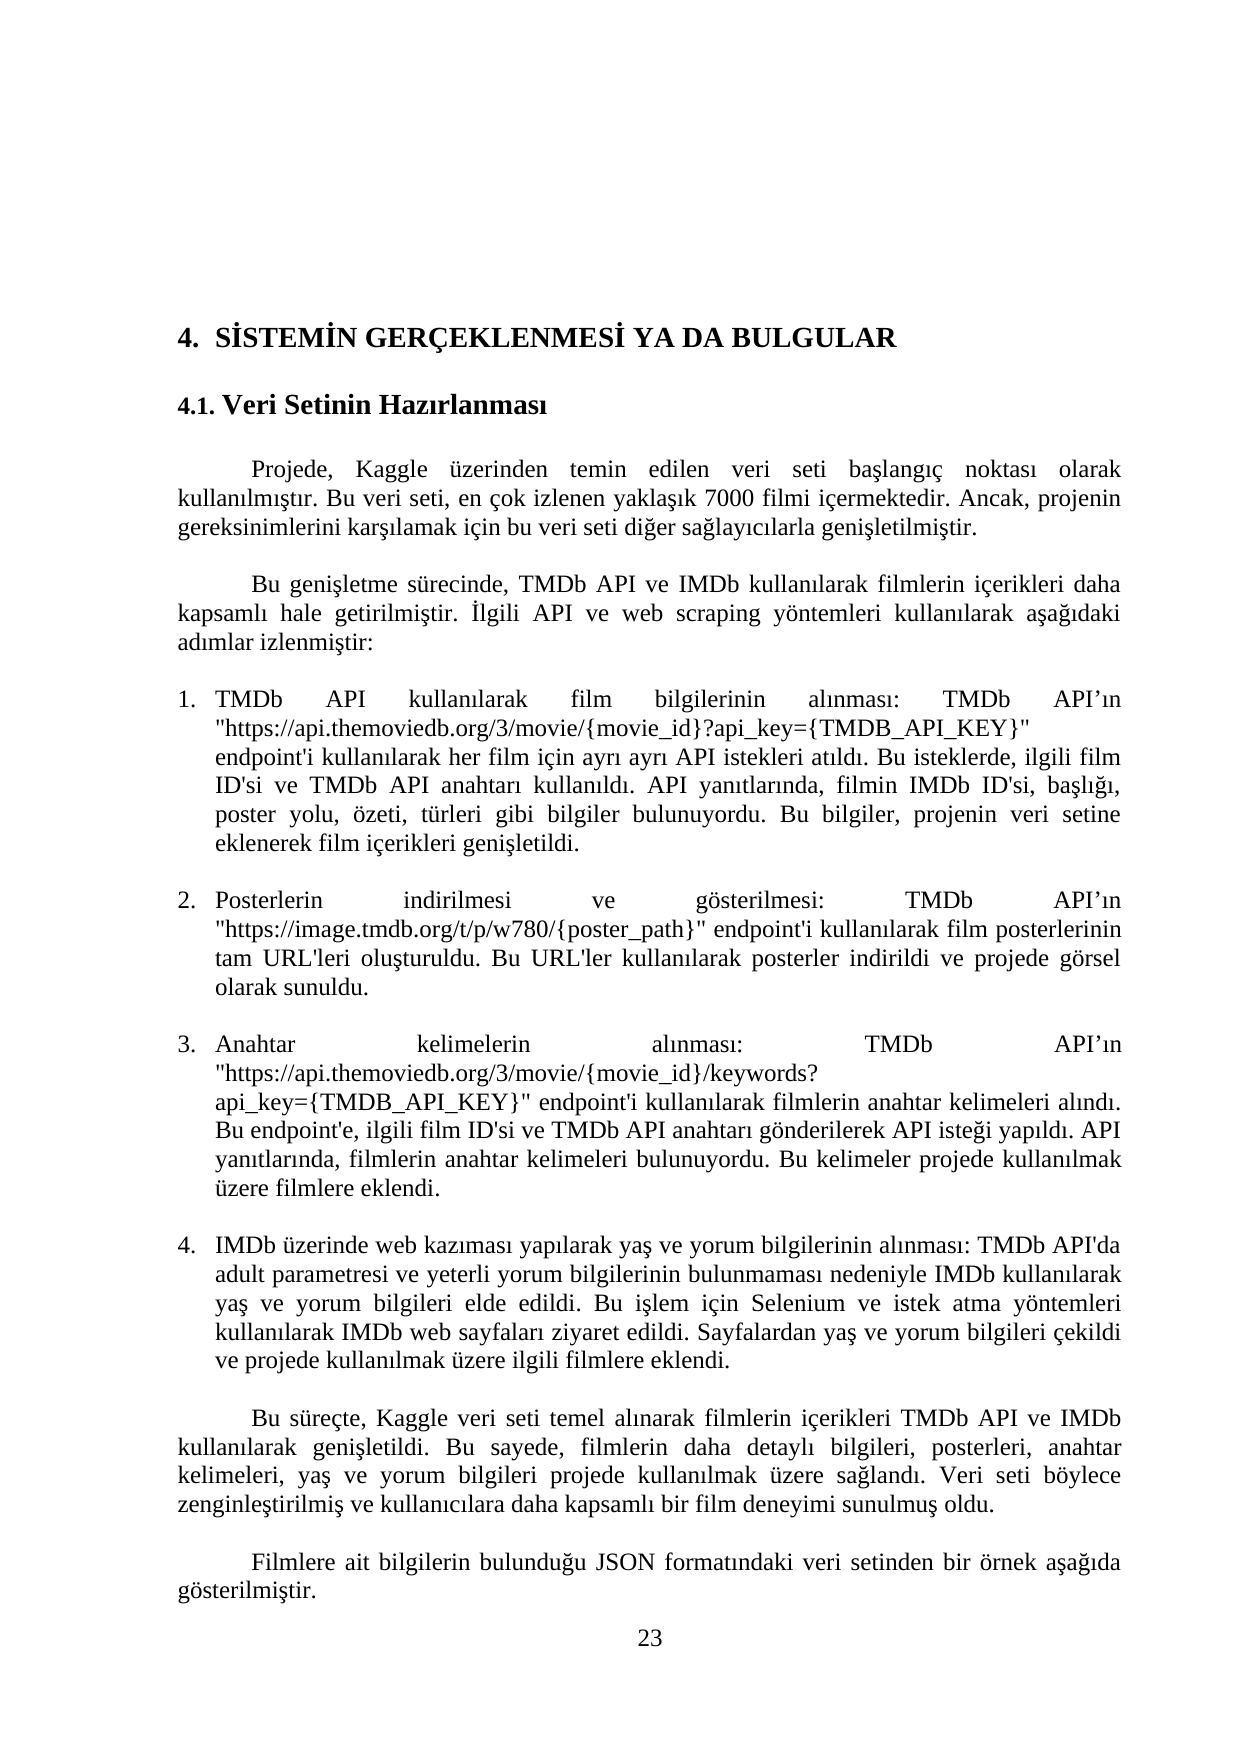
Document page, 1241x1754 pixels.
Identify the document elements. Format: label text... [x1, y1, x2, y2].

list Veri Setinin Hazırlanması [177, 387, 1122, 421]
text Bu genişletme sürecinde, TMDb API ve IMDb kullanılarak filmlerin içerikleri daha kapsamlı hale getirilmiştir. İlgili API ve web scraping yöntemleri kullanılarak aşağıdaki adımlar izlenmiştir: [177, 569, 1122, 656]
list TMDb API kullanılarak film bilgilerinin alınması: TMDb API’ın "https://api.themoviedb.org/3/movie/{movie_id}?api_key={TMDB_API_KEY}" endpoint'i kullanılarak her film için ayrı ayrı API istekleri atıldı. Bu isteklerde, ilgili film ID'si ve TMDb API anahtarı kullanıldı. API yanıtlarında, filmin IMDb ID'si, başlığı, poster yolu, özeti, türleri gibi bilgiler bulunuyordu. Bu bilgiler, projenin veri setine eklenerek film içerikleri genişletildi. [177, 684, 1122, 857]
list SİSTEMİN GERÇEKLENMESİ YA DA BULGULAR [177, 320, 1122, 354]
list Anahtar kelimelerin alınması: TMDb API’ın "https://api.themoviedb.org/3/movie/{movie_id}/keywords?api_key={TMDB_API_KEY}" endpoint'i kullanılarak filmlerin anahtar kelimeleri alındı. Bu endpoint'e, ilgili film ID'si ve TMDb API anahtarı gönderilerek API isteği yapıldı. API yanıtlarında, filmlerin anahtar kelimeleri bulunuyordu. Bu kelimeler projede kullanılmak üzere filmlere eklendi. [177, 1029, 1122, 1202]
text Bu süreçte, Kaggle veri seti temel alınarak filmlerin içerikleri TMDb API ve IMDb kullanılarak genişletildi. Bu sayede, filmlerin daha detaylı bilgileri, posterleri, anahtar kelimeleri, yaş ve yorum bilgileri projede kullanılmak üzere sağlandı. Veri seti böylece zenginleştirilmiş ve kullanıcılara daha kapsamlı bir film deneyimi sunulmuş oldu. [177, 1403, 1122, 1518]
text Projede, Kaggle üzerinden temin edilen veri seti başlangıç noktası olarak kullanılmıştır. Bu veri seti, en çok izlenen yaklaşık 7000 filmi içermektedir. Ancak, projenin gereksinimlerini karşılamak için bu veri seti diğer sağlayıcılarla genişletilmiştir. [177, 454, 1122, 541]
list Posterlerin indirilmesi ve gösterilmesi: TMDb API’ın "https://image.tmdb.org/t/p/w780/{poster_path}" endpoint'i kullanılarak film posterlerinin tam URL'leri oluşturuldu. Bu URL'ler kullanılarak posterler indirildi ve projede görsel olarak sunuldu. [177, 886, 1122, 1001]
list IMDb üzerinde web kazıması yapılarak yaş ve yorum bilgilerinin alınması: TMDb API'da adult parametresi ve yeterli yorum bilgilerinin bulunmaması nedeniyle IMDb kullanılarak yaş ve yorum bilgileri elde edildi. Bu işlem için Selenium ve istek atma yöntemleri kullanılarak IMDb web sayfaları ziyaret edildi. Sayfalardan yaş ve yorum bilgileri çekildi ve projede kullanılmak üzere ilgili filmlere eklendi. [177, 1231, 1122, 1374]
text Filmlere ait bilgilerin bulunduğu JSON formatındaki veri setinden bir örnek aşağıda gösterilmiştir. [177, 1547, 1122, 1604]
